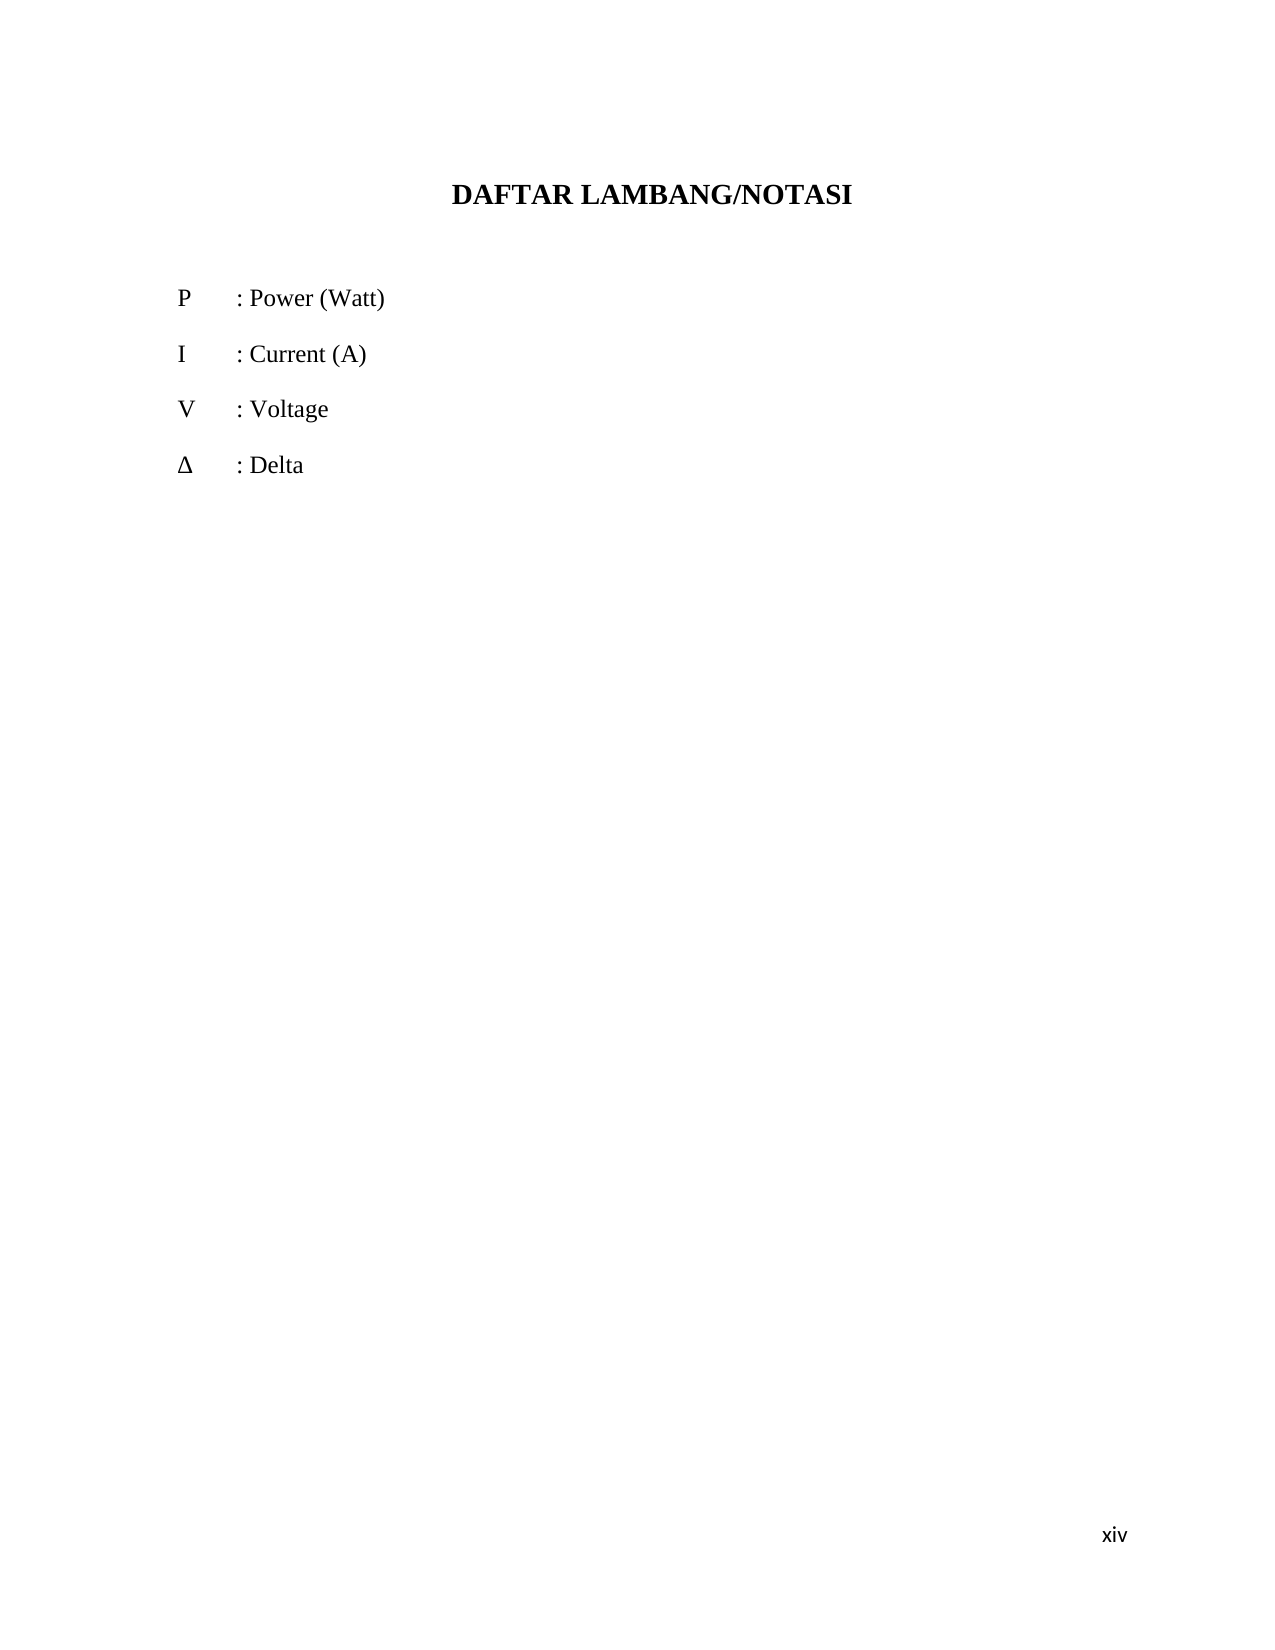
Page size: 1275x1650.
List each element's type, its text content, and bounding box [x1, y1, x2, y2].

text I : Current (A) [177, 339, 1127, 367]
text ∆ : Delta [177, 450, 1127, 479]
text P : Power (Watt) [177, 283, 1127, 312]
text V : Voltage [177, 394, 1127, 423]
text DAFTAR LAMBANG/NOTASI [177, 177, 1127, 211]
